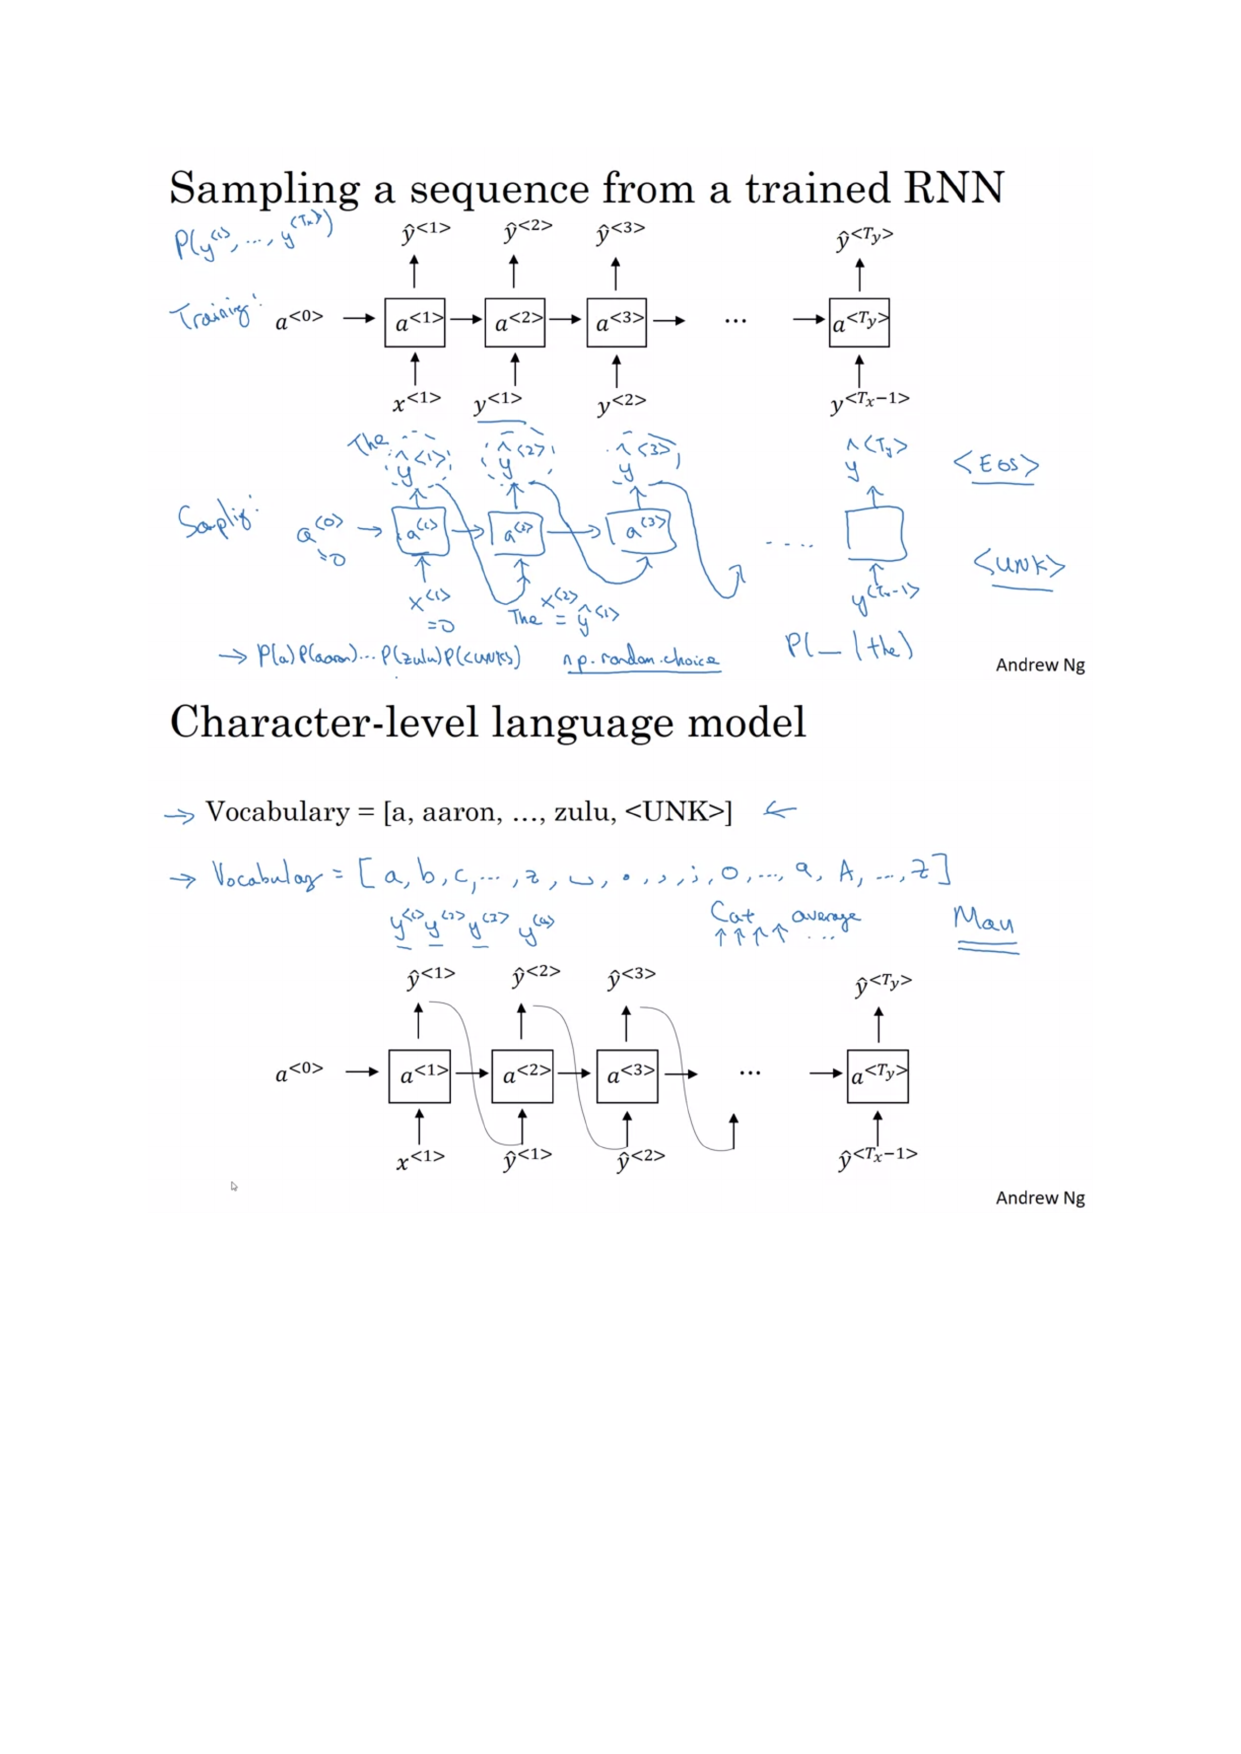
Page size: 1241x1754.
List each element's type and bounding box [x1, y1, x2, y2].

picture [147, 147, 1093, 680]
picture [147, 681, 1093, 1213]
